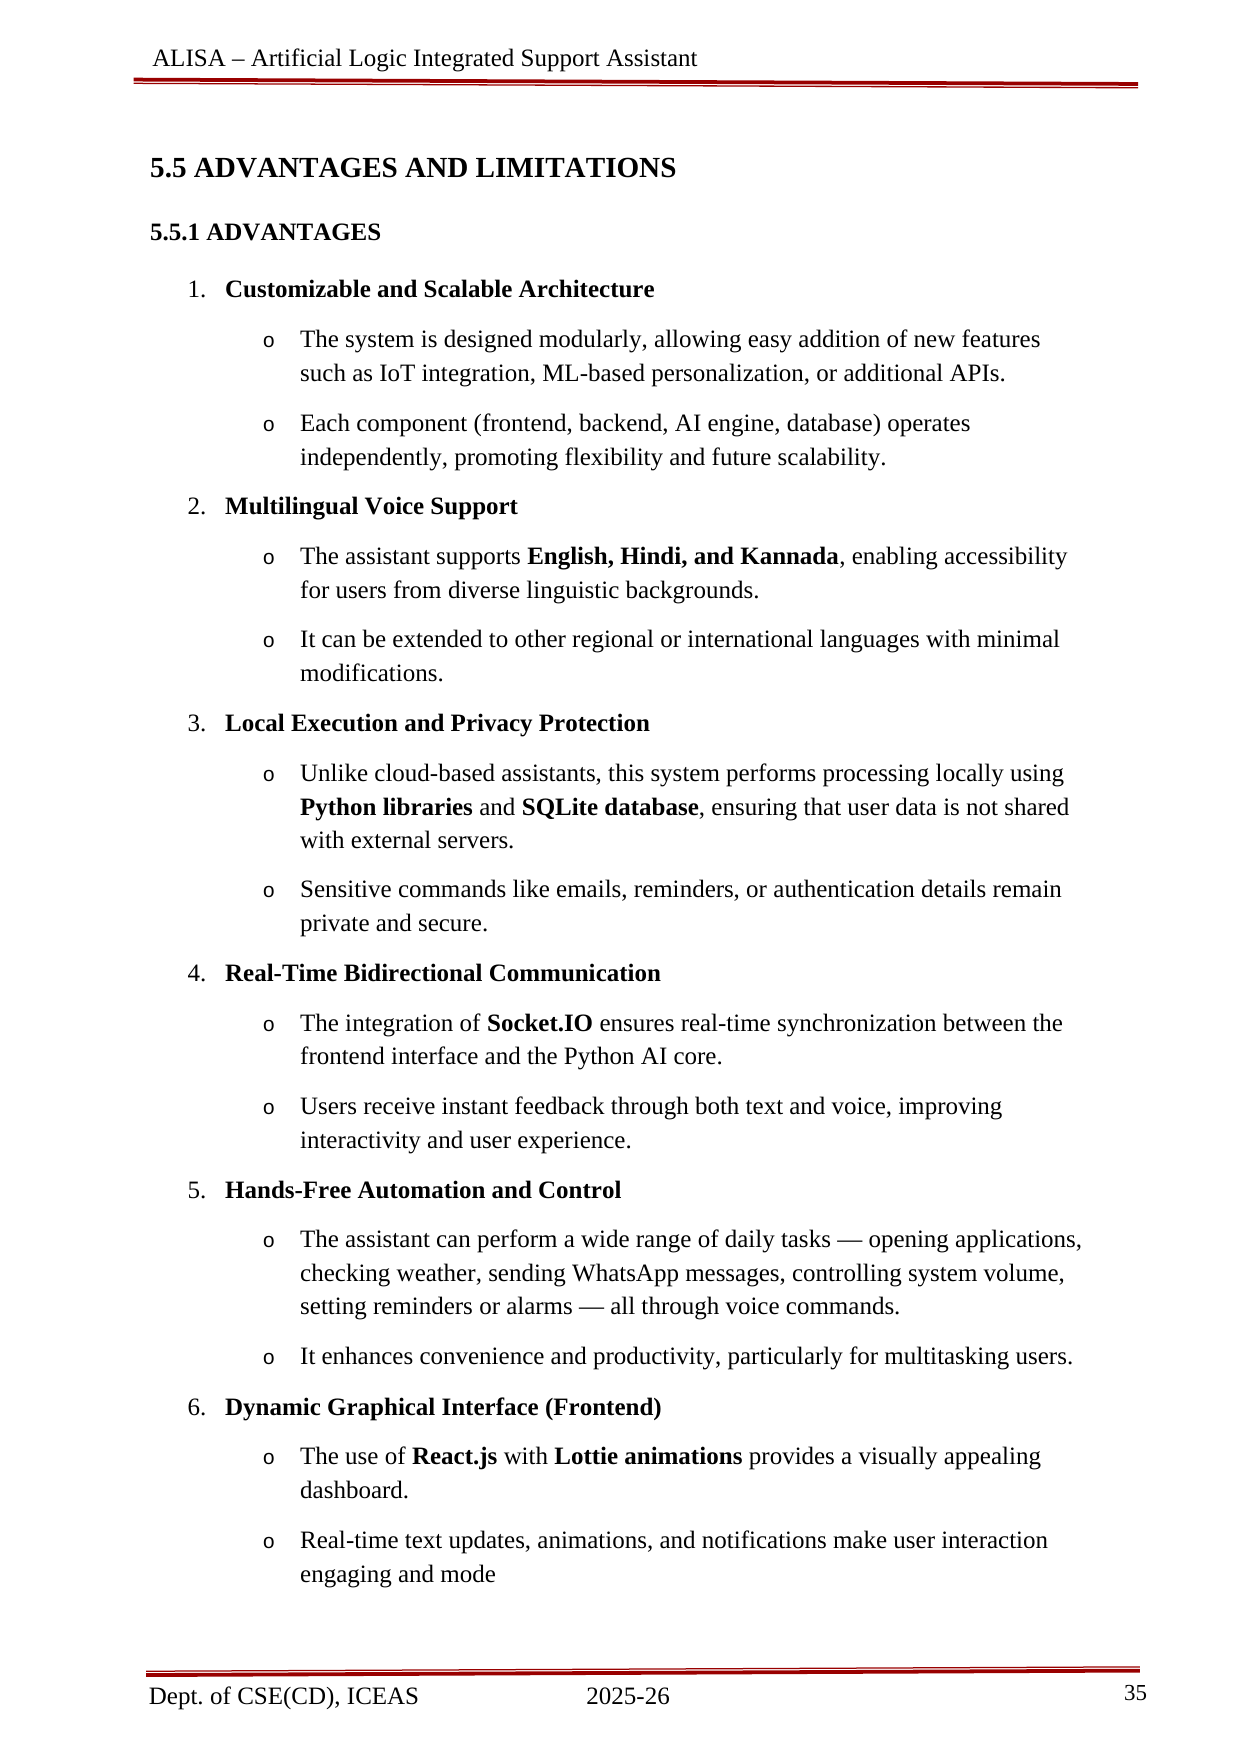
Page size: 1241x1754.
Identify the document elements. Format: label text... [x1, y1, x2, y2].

list Real-time text updates, animations, and notifications make user interaction engaging and mode [262, 1525, 1090, 1587]
list Multilingual Voice Support [187, 491, 1090, 520]
list Each component (frontend, backend, AI engine, database) operates independently, promoting flexibility and future scalability. [262, 408, 1090, 470]
list The assistant supports English, Hindi, and Kannada, enabling accessibility for users from diverse linguistic backgrounds. [262, 541, 1090, 604]
list Users receive instant feedback through both text and voice, improving interactivity and user experience. [262, 1091, 1090, 1154]
list Sensitive commands like emails, reminders, or authentication details remain private and secure. [262, 874, 1090, 937]
list Hands-Free Automation and Control [187, 1175, 1090, 1203]
list Real-Time Bidirectional Communication [187, 958, 1090, 987]
list The integration of Socket.IO ensures real-time synchronization between the frontend interface and the Python AI core. [262, 1008, 1090, 1070]
list The system is designed modularly, allowing easy addition of new features such as IoT integration, ML-based personalization, or additional APIs. [262, 324, 1090, 387]
list Customizable and Scalable Architecture [187, 274, 1090, 303]
list It can be extended to other regional or international languages with minimal modifications. [262, 624, 1090, 687]
list It enhances convenience and productivity, particularly for multitasking users. [262, 1341, 1090, 1371]
list Dynamic Graphical Interface (Frontend) [187, 1392, 1090, 1420]
list The use of React.js with Lottie animations provides a visually appealing dashboard. [262, 1441, 1090, 1504]
text 5.5 ADVANTAGES AND LIMITATIONS [150, 150, 1090, 183]
text 5.5.1 ADVANTAGES [150, 217, 1090, 246]
list The assistant can perform a wide range of daily tasks — opening applications, checking weather, sending WhatsApp messages, controlling system volume, setting reminders or alarms — all through voice commands. [262, 1224, 1090, 1320]
list Unlike cloud-based assistants, this system performs processing locally using Python libraries and SQLite database, ensuring that user data is not shared with external servers. [262, 758, 1090, 853]
list Local Execution and Privacy Protection [187, 708, 1090, 737]
